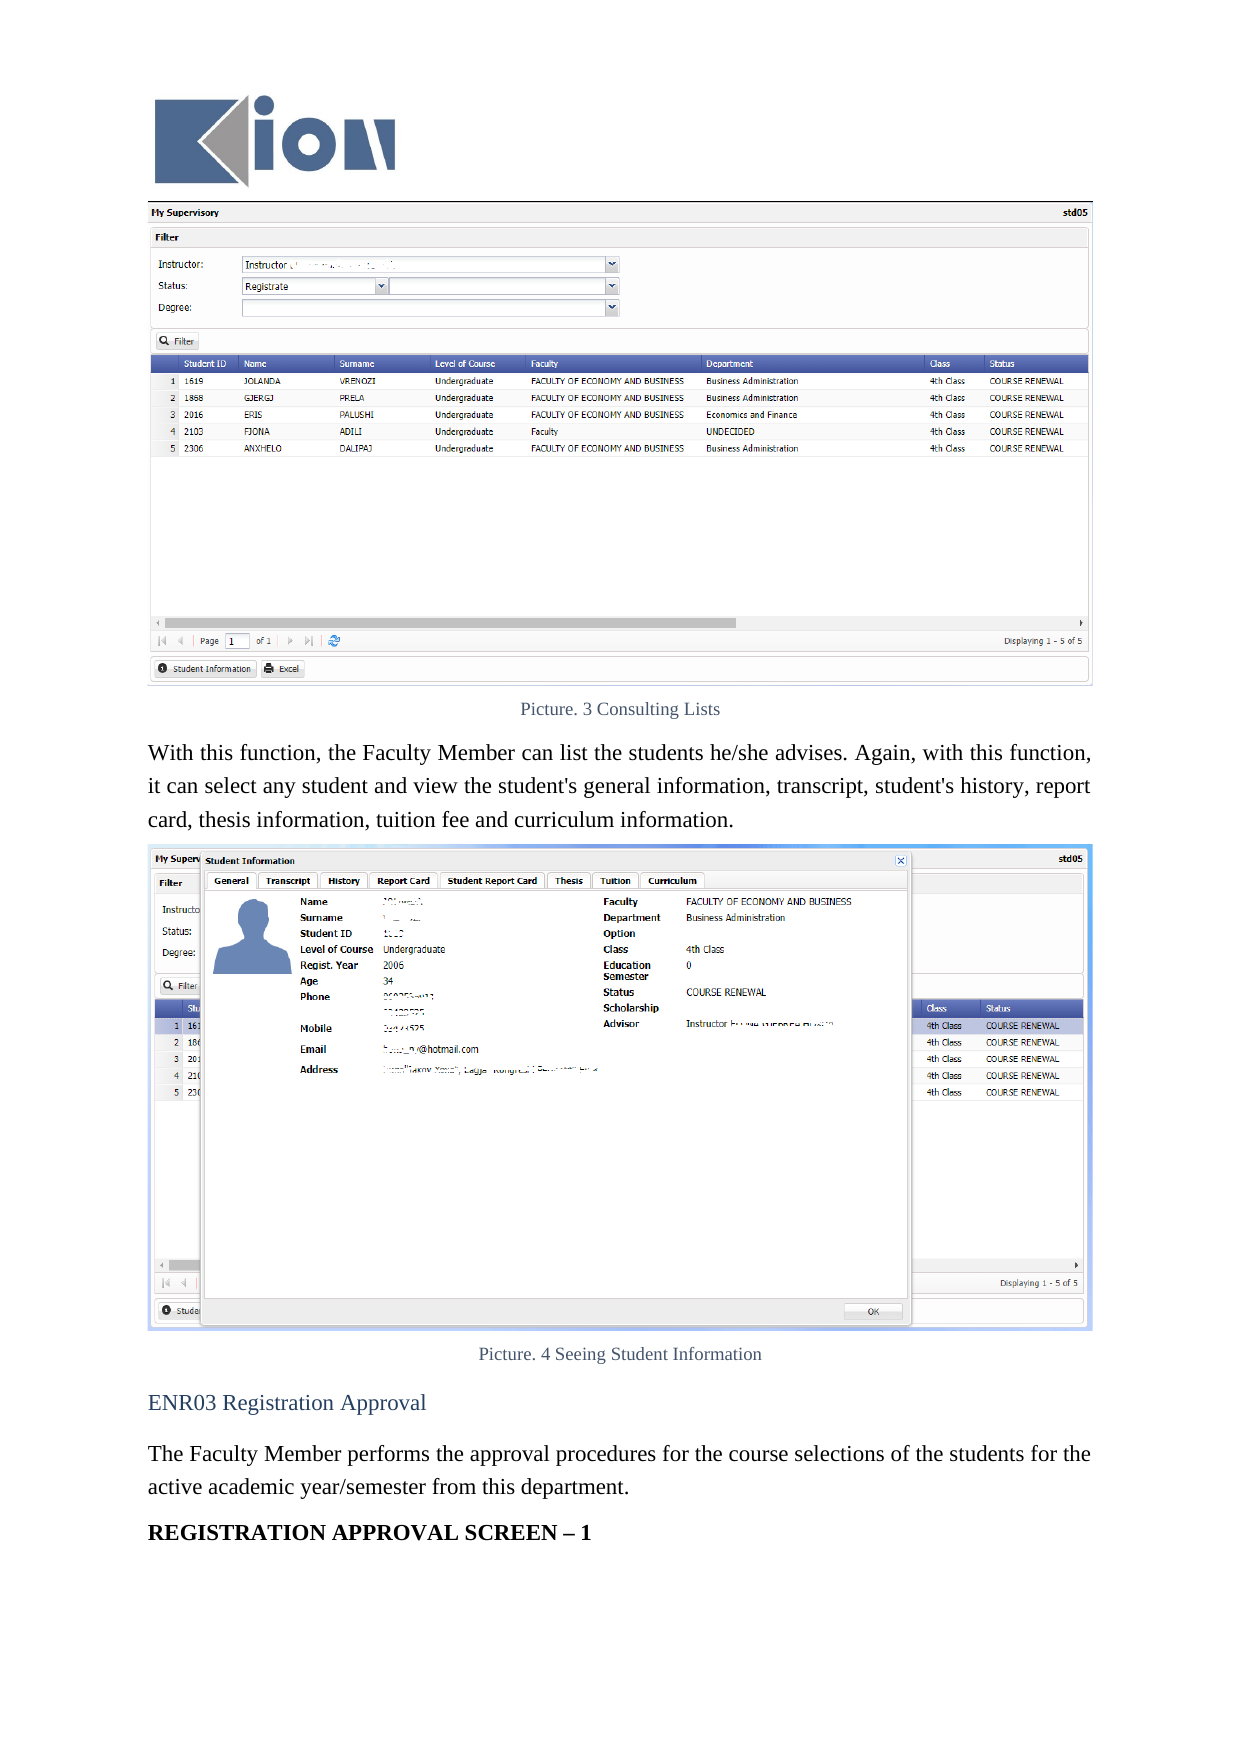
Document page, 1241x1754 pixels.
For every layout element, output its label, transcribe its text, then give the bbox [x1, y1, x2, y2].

text REGISTRATION APPROVAL SCREEN – 1 [148, 1512, 1093, 1545]
text Picture. 4 Seeing Student Information [148, 1343, 1093, 1364]
text ENR03 Registration Approval [146, 1380, 1095, 1417]
text Picture. 3 Consulting Lists [148, 698, 1093, 719]
picture [147, 86, 404, 199]
picture [147, 201, 1093, 686]
text The Faculty Member performs the approval procedures for the course selections of the students for the active academic year/semester from this department. [148, 1433, 1093, 1499]
text With this function, the Faculty Member can list the students he/she advises. Again, with this function, it can select any student and view the student's general information, transcript, student's history, report card, thesis information, tuition fee and curriculum information. [148, 732, 1093, 832]
picture [147, 844, 1093, 1331]
